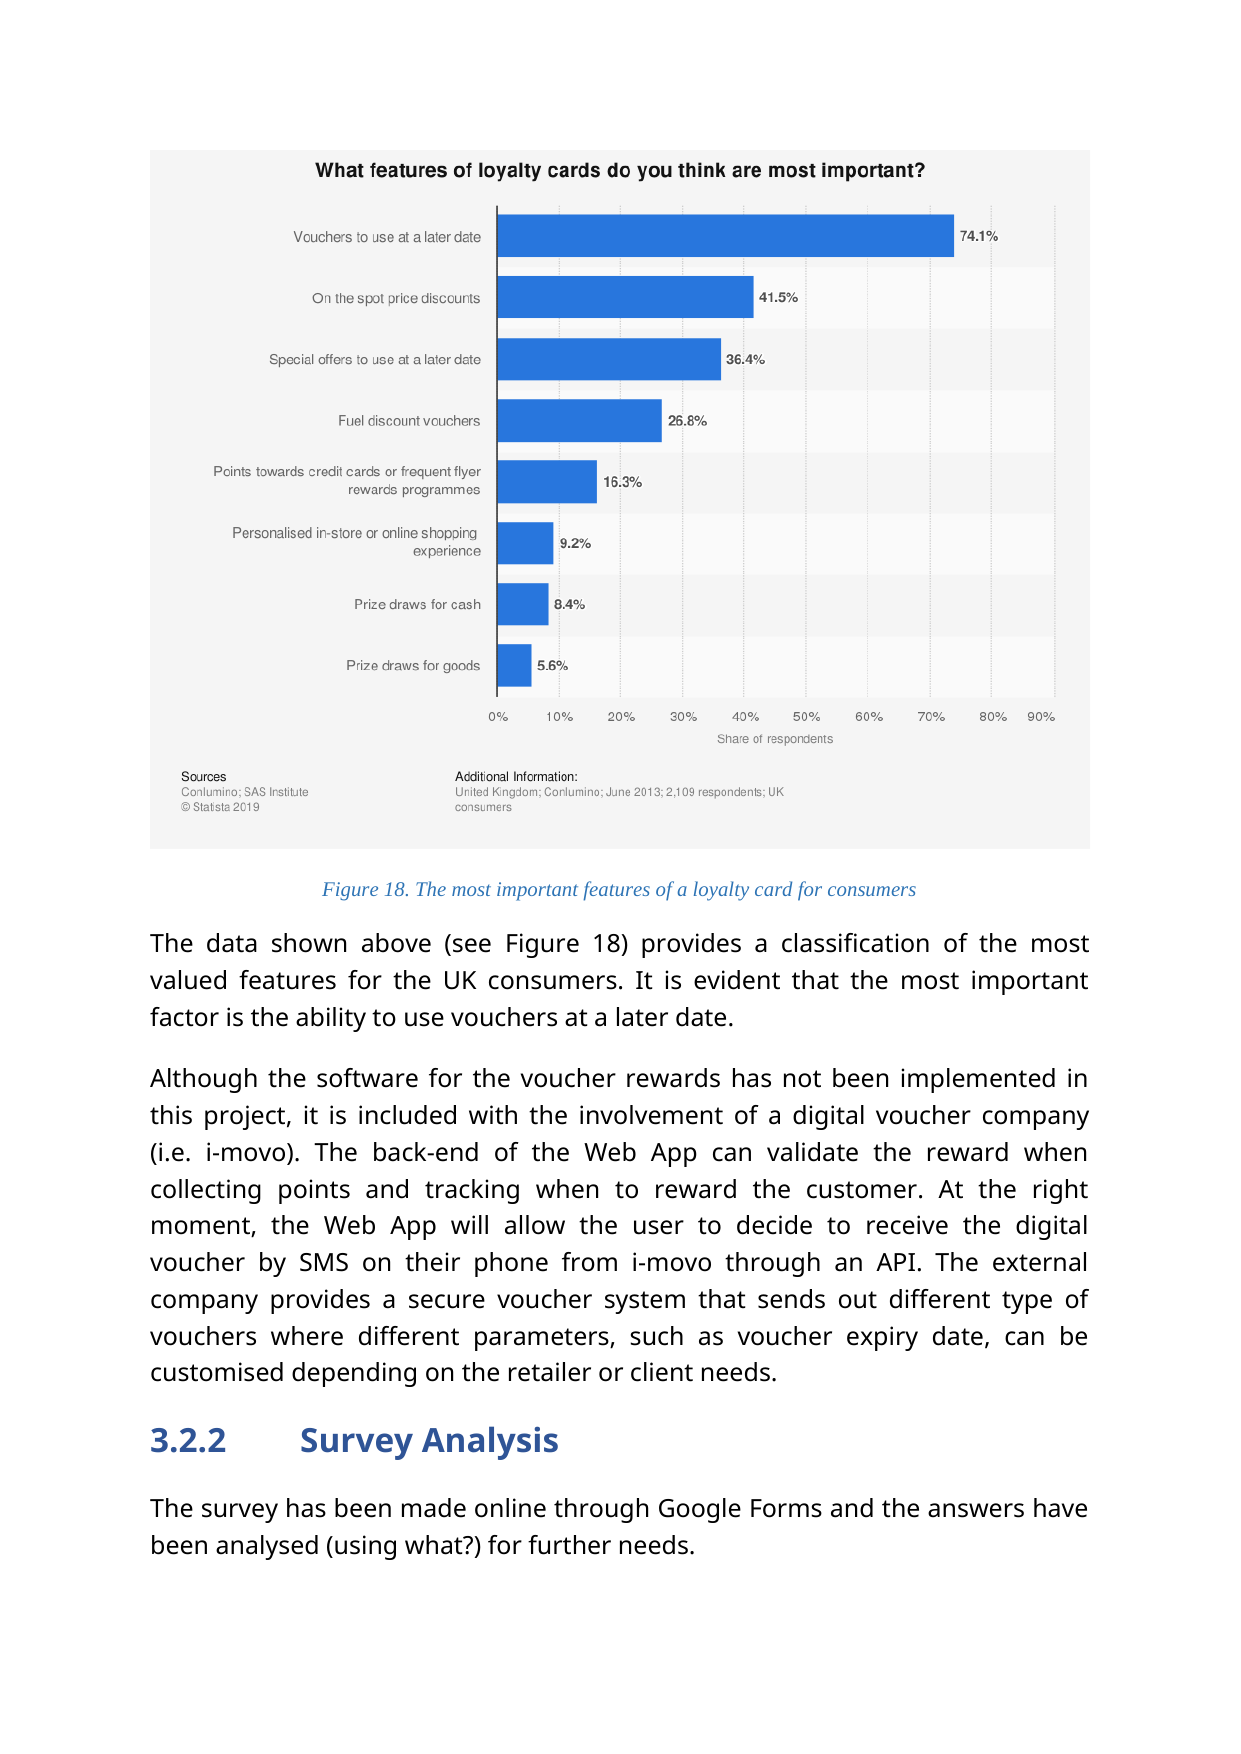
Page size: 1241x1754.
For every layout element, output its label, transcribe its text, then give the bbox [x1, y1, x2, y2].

text Although the software for the voucher rewards has not been implemented in this project, it is included with the involvement of a digital voucher company (i.e. i-movo). The back-end of the Web App can validate the reward when collecting points and tracking when to reward the customer. At the right moment, the Web App will allow the user to decide to receive the digital voucher by SMS on their phone from i-movo through an API. The external company provides a secure voucher system that sends out different type of vouchers where different parameters, such as voucher expiry date, can be customised depending on the retailer or client needs. [150, 1061, 1090, 1389]
text The data shown above (see Figure 18) provides a classification of the most valued features for the UK consumers. It is evident that the most important factor is the ability to use vouchers at a later date. [150, 926, 1090, 1033]
picture [150, 150, 1091, 849]
text Figure . The most important features of a loyalty card for consumers [150, 877, 1090, 901]
text The survey has been made online through Google Forms and the answers have been analysed (using what?) for further needs. [150, 1491, 1090, 1562]
subtitle Survey Analysis [150, 1417, 1090, 1462]
